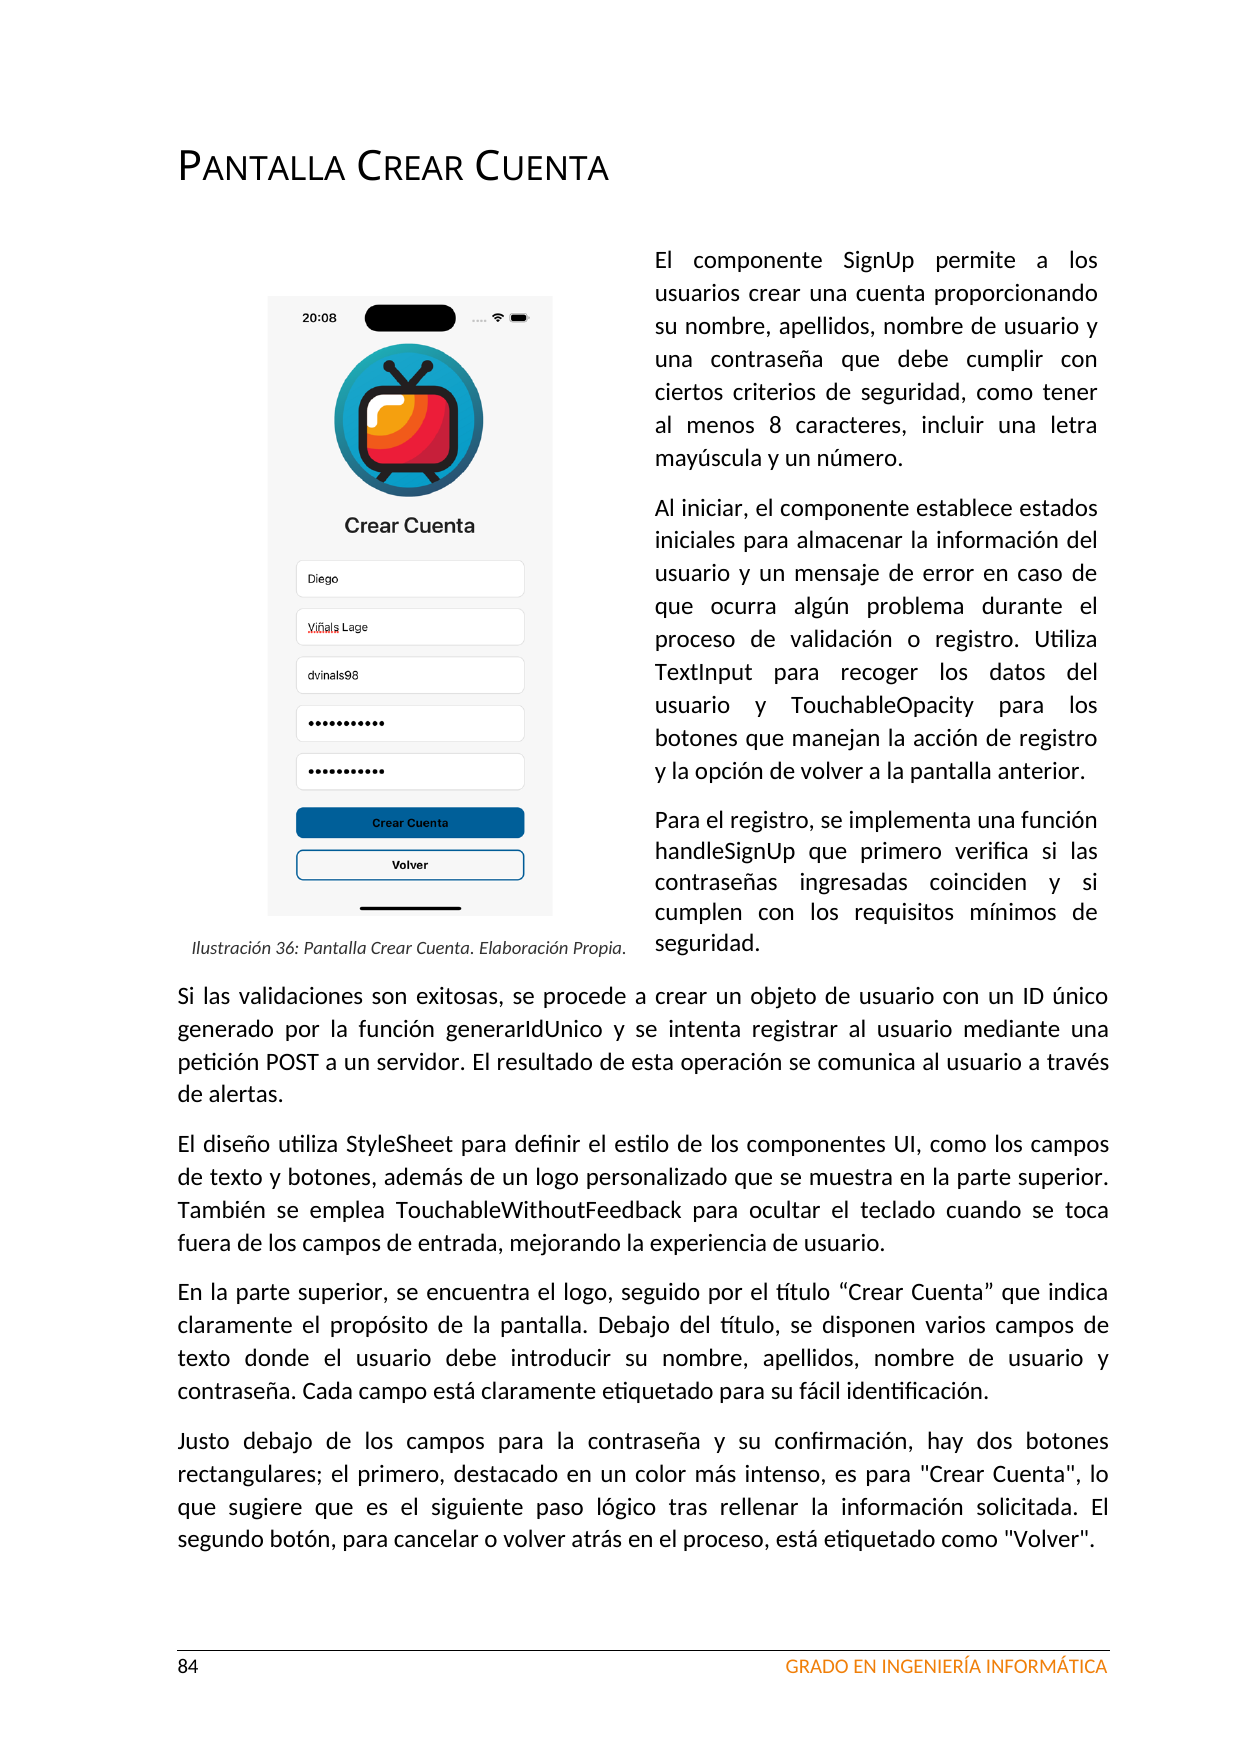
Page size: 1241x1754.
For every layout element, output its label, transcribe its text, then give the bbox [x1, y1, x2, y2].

text Si las validaciones son exitosas, se procede a crear un objeto de usuario con un ID único generado por la función generarIdUnico y se intenta registrar al usuario mediante una petición POST a un servidor. El resultado de esta operación se comunica al usuario a través de alertas. [177, 980, 1110, 1109]
text Justo debajo de los campos para la contraseña y su confirmación, hay dos botones rectangulares; el primero, destacado en un color más intenso, es para "Crear Cuenta", lo que sugiere que es el siguiente paso lógico tras rellenar la información solicitada. El segundo botón, para cancelar o volver atrás en el proceso, está etiquetado como "Volver". [177, 1425, 1110, 1554]
text En la parte superior, se encuentra el logo, seguido por el título “Crear Cuenta” que indica claramente el propósito de la pantalla. Debajo del título, se disponen varios campos de texto donde el usuario debe introducir su nombre, apellidos, nombre de usuario y contraseña. Cada campo está claramente etiquetado para su fácil identificación. [177, 1276, 1110, 1406]
table_header El componente SignUp permite a los usuarios crear una cuenta proporcionando su nombre, apellidos, nombre de usuario y una contraseña que debe cumplir con ciertos criterios de seguridad, como tener al menos 8 caracteres, incluir una letra mayúscula y un número. Al iniciar, el componente establece estados iniciales para almacenar la información del usuario y un mensaje de error en caso de que ocurra algún problema durante el proceso de validación o registro. Utiliza TextInput para recoger los datos del usuario y TouchableOpacity para los botones que manejan la acción de registro y la opción de volver a la pantalla anterior. Para el registro, se implementa una función handleSignUp que primero verifica si las contraseñas ingresadas coinciden y si cumplen con los requisitos mínimos de seguridad. [643, 222, 1109, 980]
subtitle Pantalla Crear Cuenta [177, 136, 1110, 193]
table_header Ilustración 36: Pantalla Crear Cuenta. Elaboración Propia. [177, 222, 643, 980]
picture [267, 296, 553, 916]
text El diseño utiliza StyleSheet para definir el estilo de los componentes UI, como los campos de texto y botones, además de un logo personalizado que se muestra en la parte superior. También se emplea TouchableWithoutFeedback para ocultar el teclado cuando se toca fuera de los campos de entrada, mejorando la experiencia de usuario. [177, 1128, 1110, 1257]
